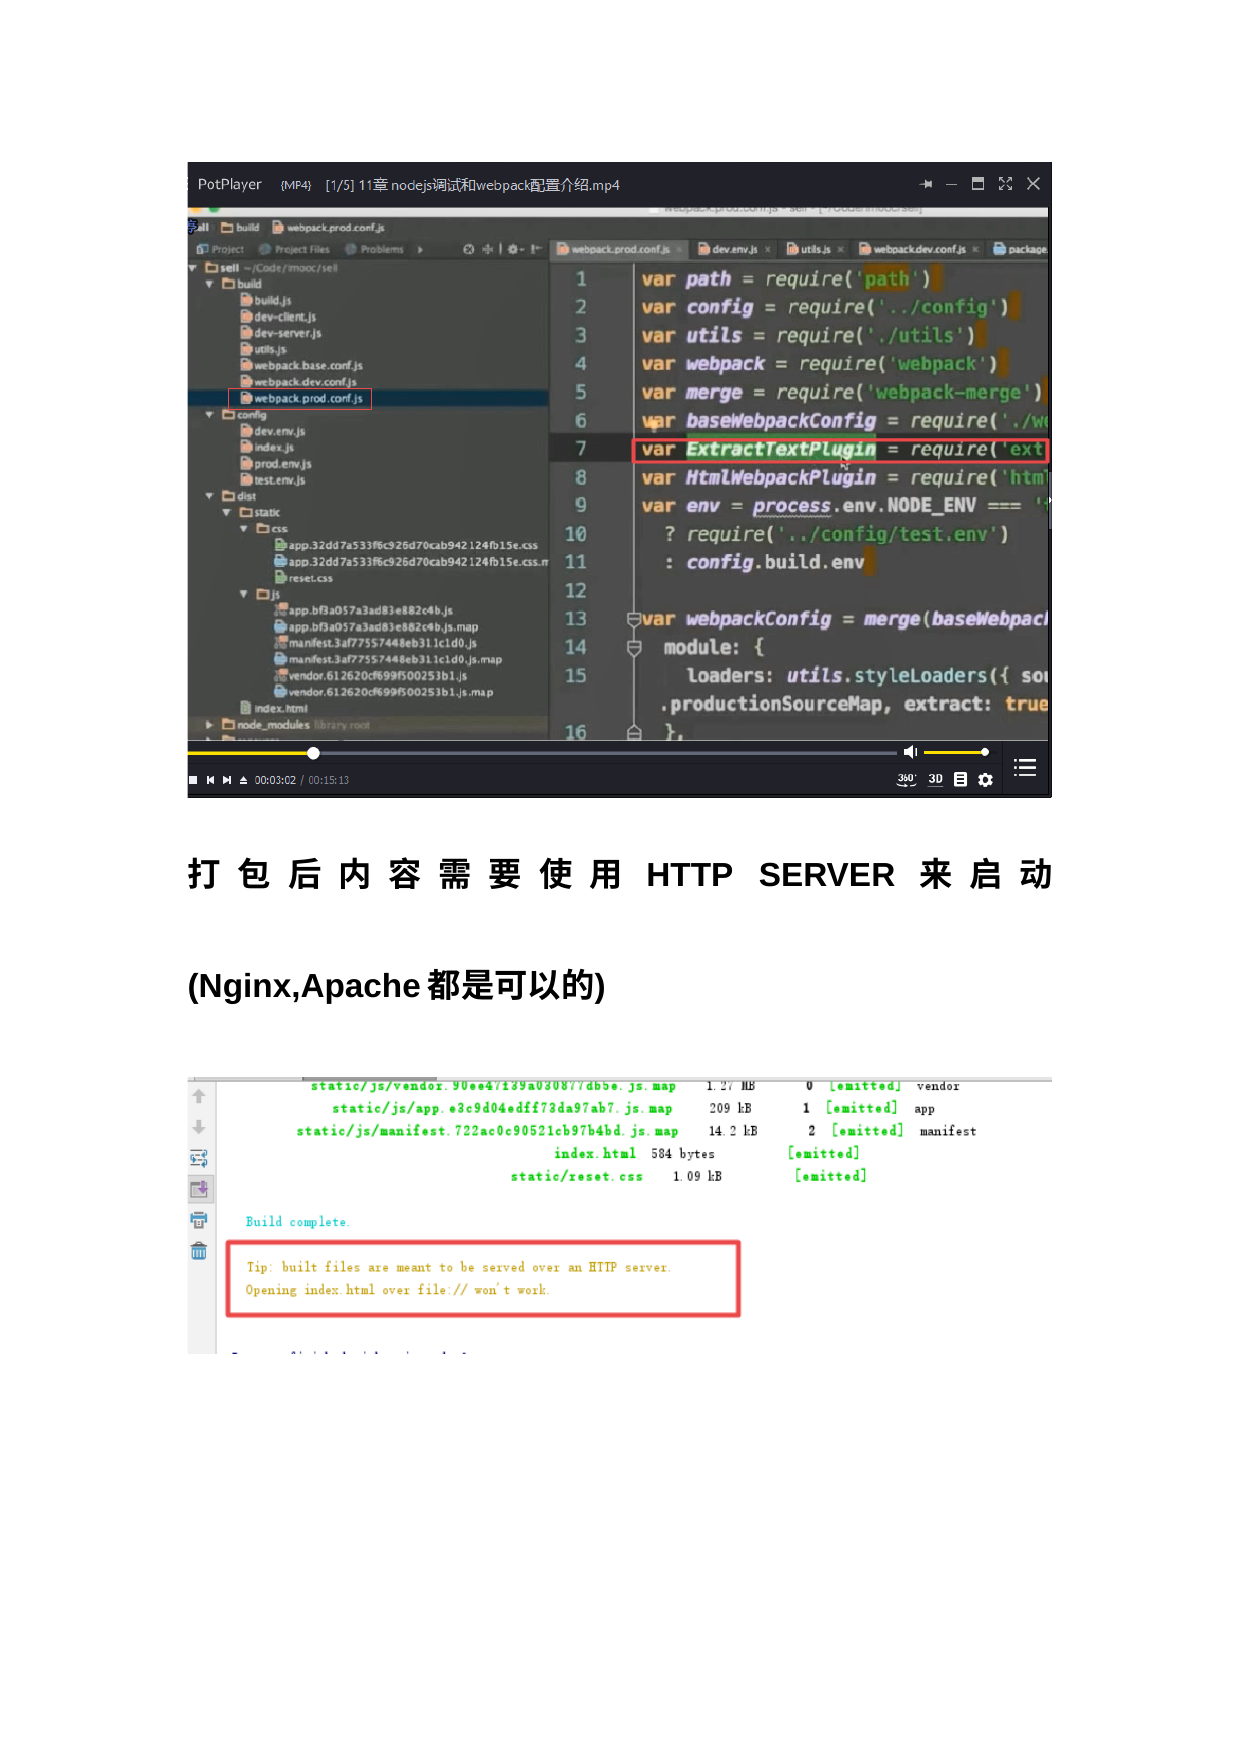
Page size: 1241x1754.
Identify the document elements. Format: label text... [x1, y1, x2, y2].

picture [187, 1077, 1052, 1354]
subtitle 打包后内容需要使用HTTP SERVER来启动(Nginx,Apache都是可以的) [187, 839, 1053, 1016]
picture [187, 162, 1052, 798]
